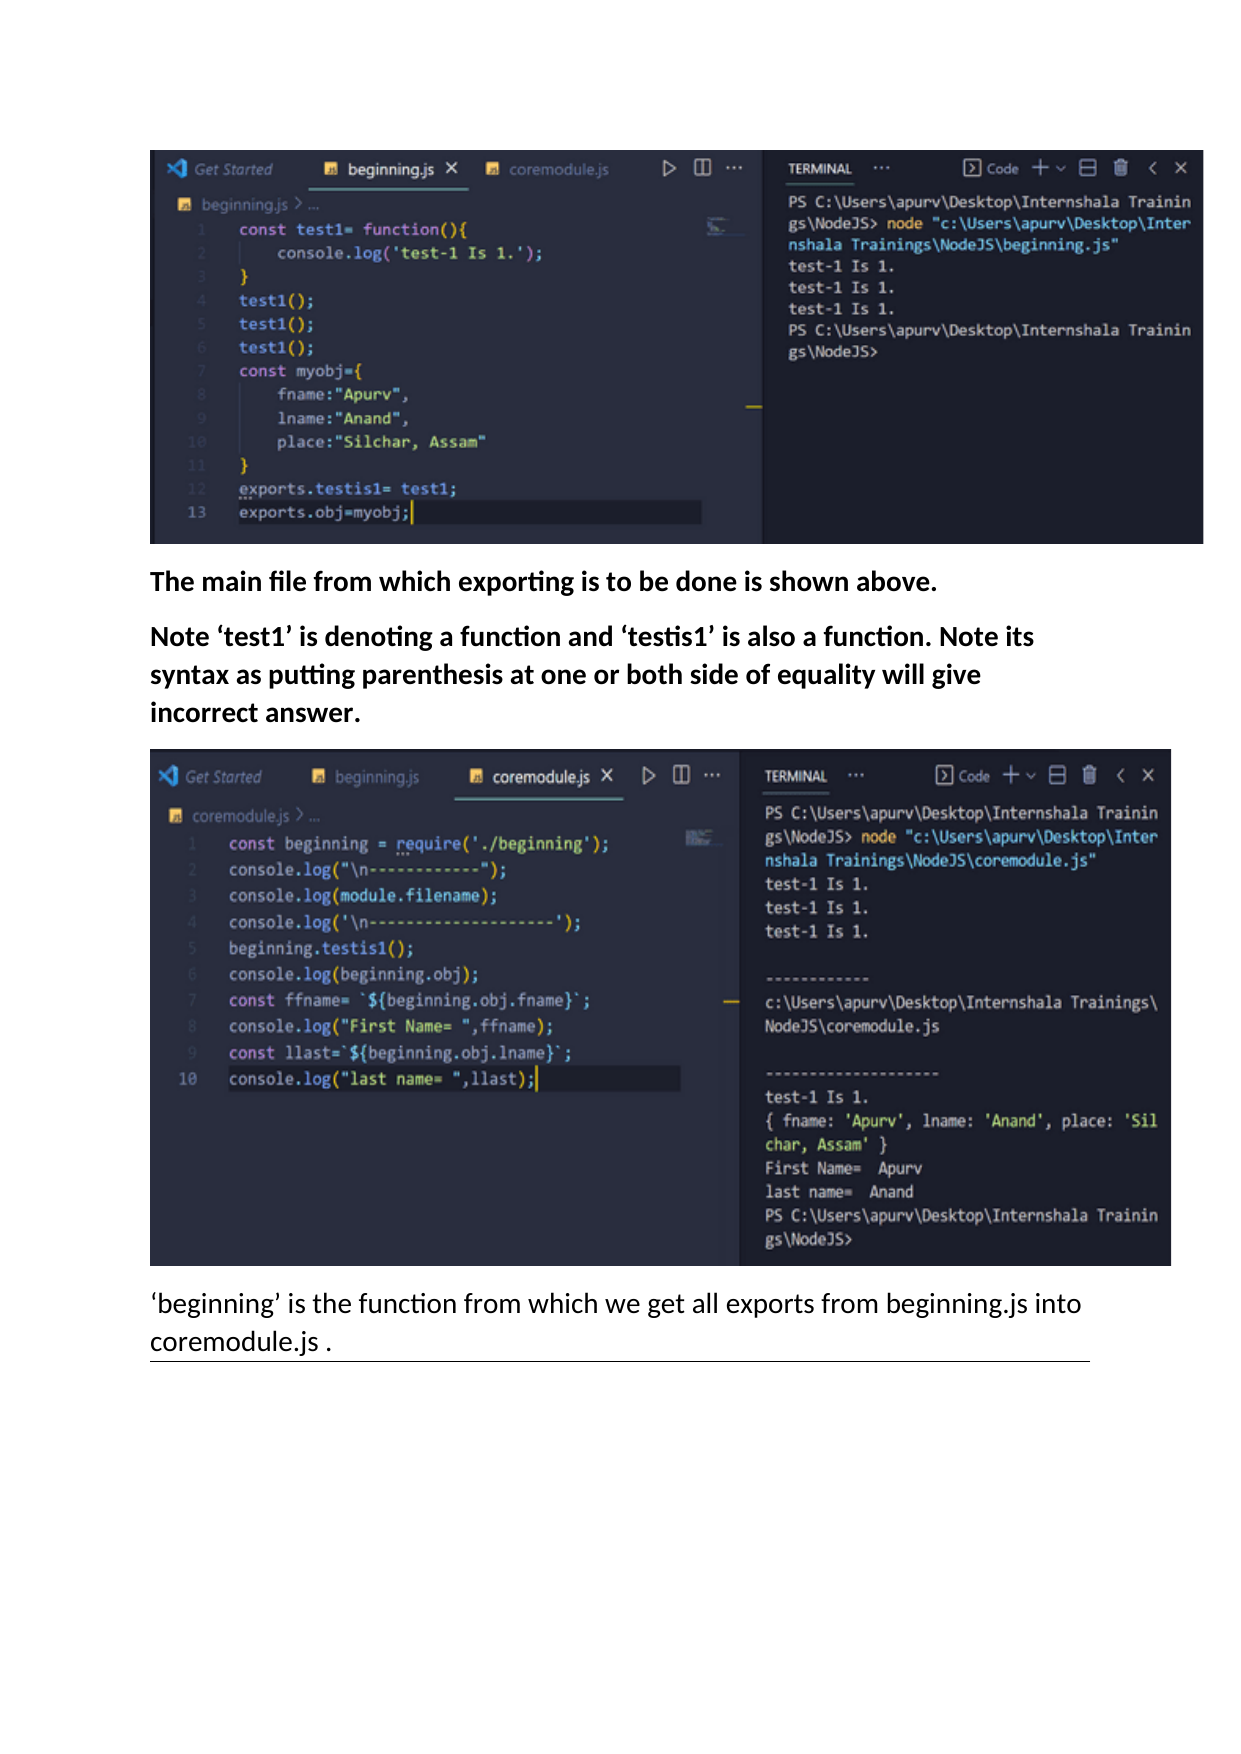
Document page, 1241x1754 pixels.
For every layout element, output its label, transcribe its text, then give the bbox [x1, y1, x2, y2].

text ‘beginning’ is the function from which we get all exports from beginning.js into coremodule.js . [150, 1285, 1090, 1361]
text The main file from which exporting is to be done is shown above. [150, 563, 1090, 598]
picture [150, 749, 1172, 1266]
text Note ‘test1’ is denoting a function and ‘testis1’ is also a function. Note its syntax as putting parenthesis at one or both side of equality will give incorrect answer. [150, 618, 1090, 730]
picture [150, 150, 1204, 544]
